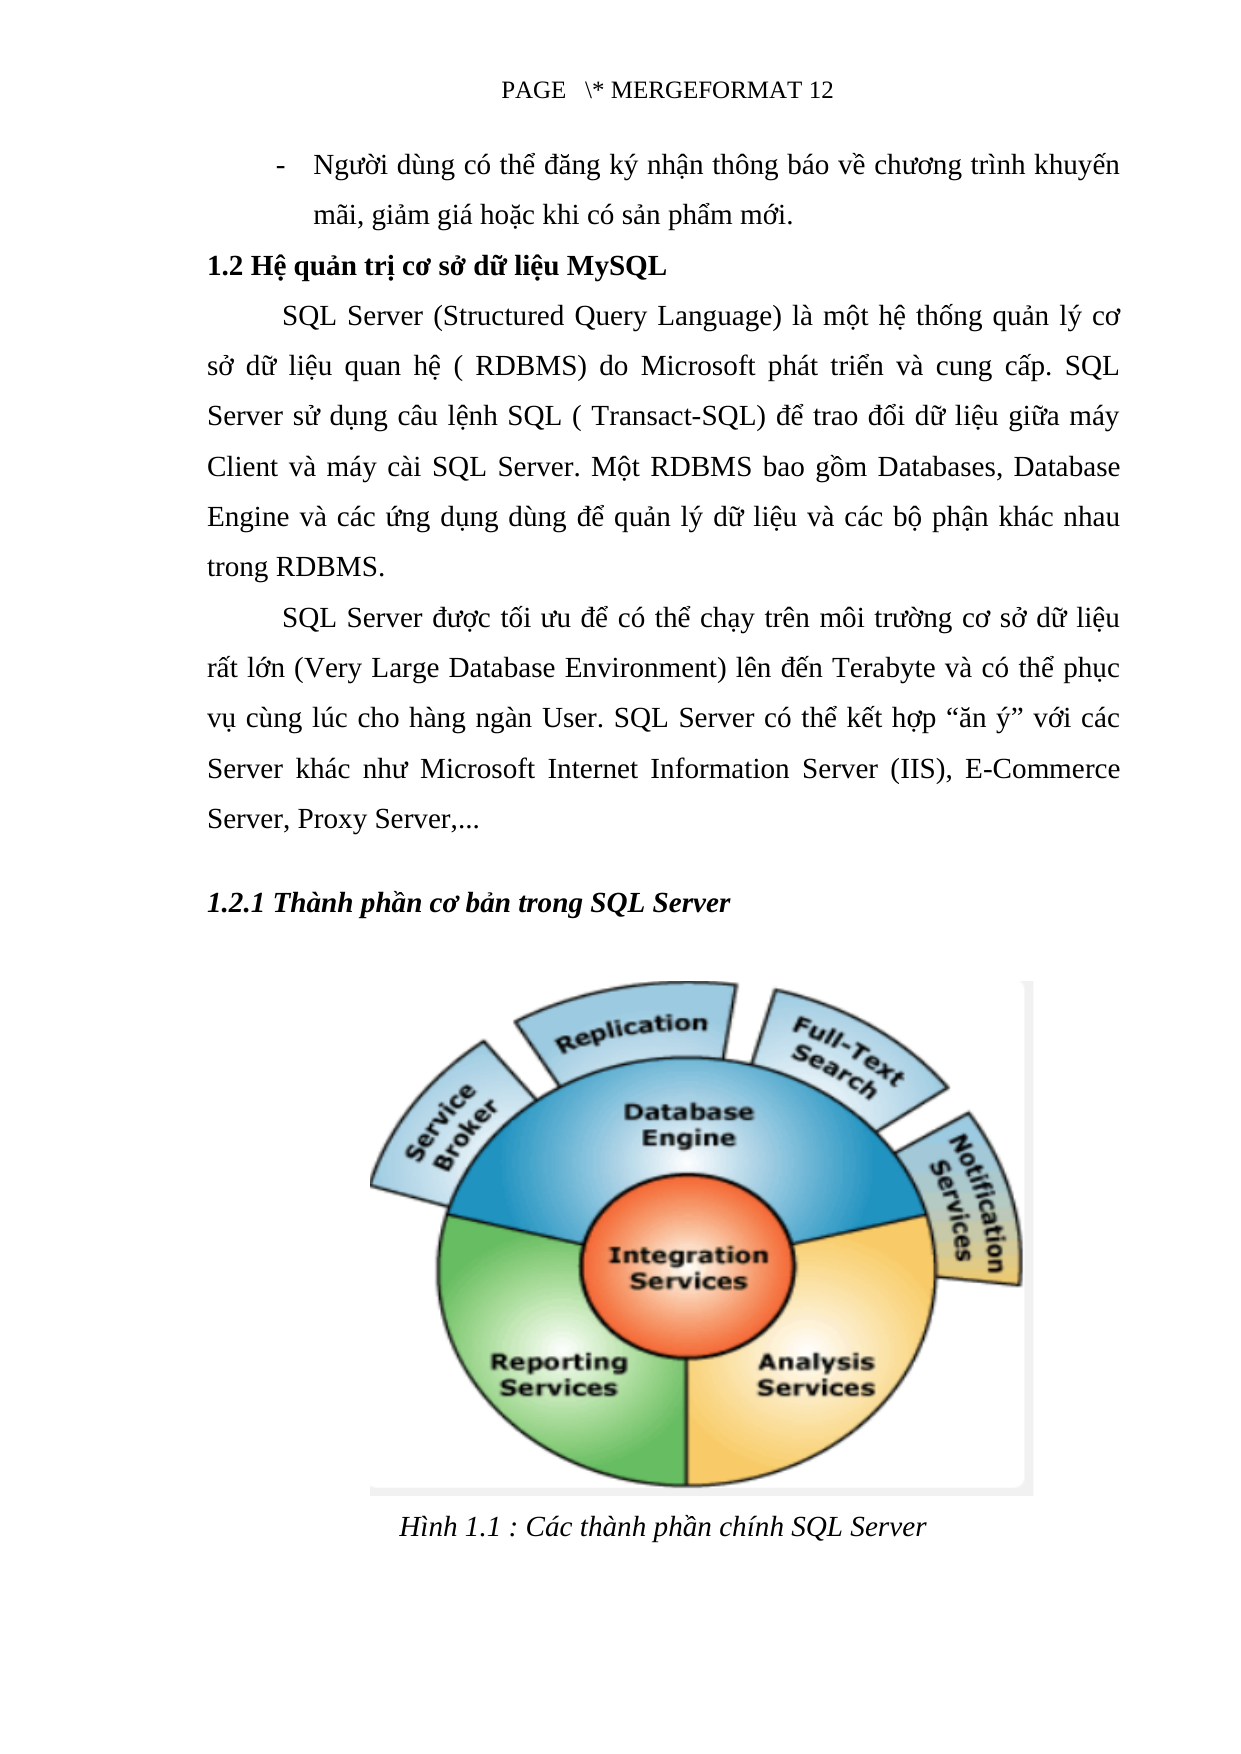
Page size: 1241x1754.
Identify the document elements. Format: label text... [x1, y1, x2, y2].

subtitle 1.2.1 Thành phần cơ bản trong SQL Server [207, 885, 1122, 918]
list Người dùng có thể đăng ký nhận thông báo về chương trình khuyến mãi, giảm giá hoặc khi có sản phẩm mới. [276, 147, 1122, 231]
picture [370, 981, 1034, 1496]
text Hình 1.1 : Các thành phần chính SQL Server [207, 1509, 1122, 1543]
text SQL Server (Structured Query Language) là một hệ thống quản lý cơ sở dữ liệu quan hệ ( RDBMS) do Microsoft phát triển và cung cấp. SQL Server sử dụng câu lệnh SQL ( Transact-SQL) để trao đổi dữ liệu giữa máy Client và máy cài SQL Server. Một RDBMS bao gồm Databases, Database Engine và các ứng dụng dùng để quản lý dữ liệu và các bộ phận khác nhau trong RDBMS. [207, 298, 1122, 583]
text SQL Server được tối ưu để có thể chạy trên môi trường cơ sở dữ liệu rất lớn (Very Large Database Environment) lên đến Terabyte và có thể phục vụ cùng lúc cho hàng ngàn User. SQL Server có thể kết hợp “ăn ý” với các Server khác như Microsoft Internet Information Server (IIS), E-Commerce Server, Proxy Server,... [207, 600, 1122, 834]
subtitle 1.2 Hệ quản trị cơ sở dữ liệu MySQL [207, 248, 1122, 281]
